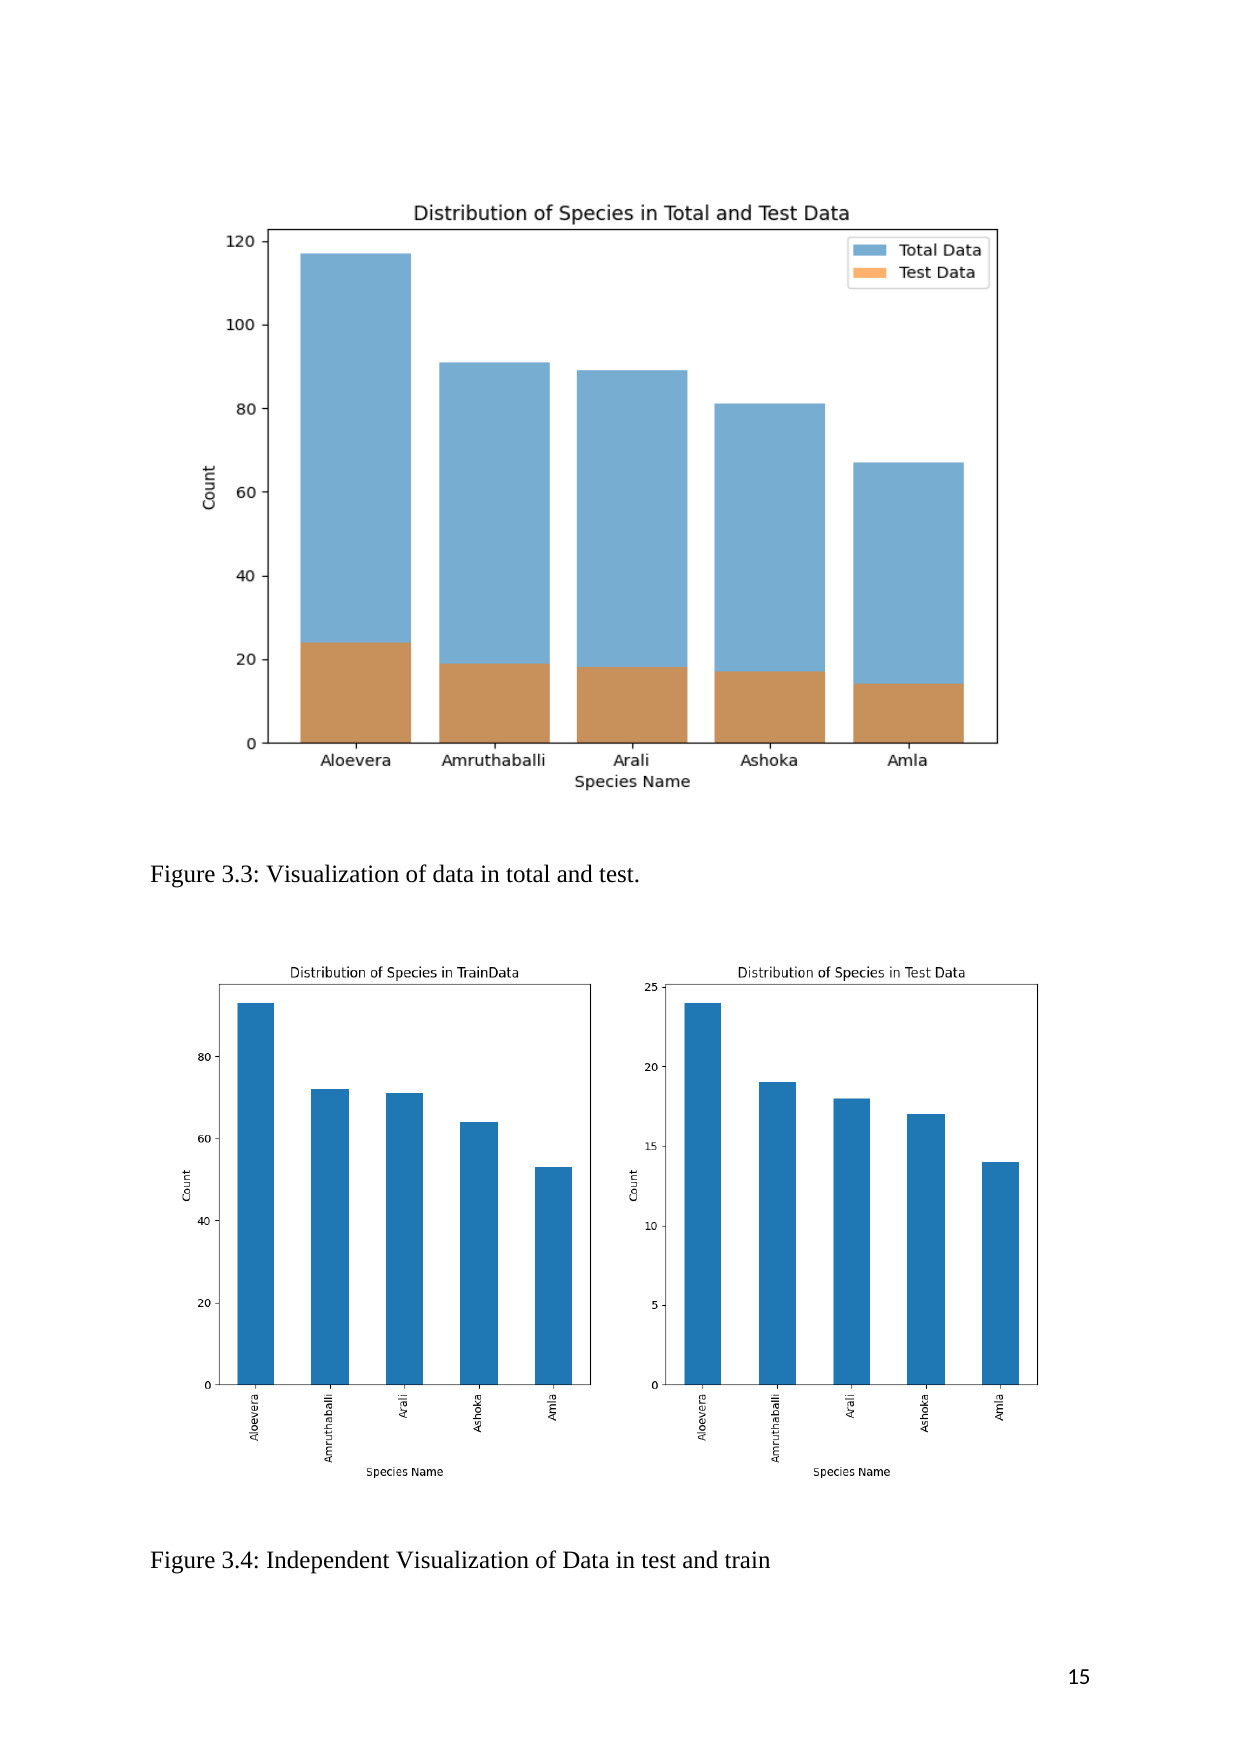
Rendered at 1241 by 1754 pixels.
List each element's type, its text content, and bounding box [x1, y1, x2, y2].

text Figure 3.4: Independent Visualization of Data in test and train [150, 1545, 1031, 1574]
picture [150, 931, 1091, 1502]
text Figure 3.3: Visualization of data in total and test. [150, 859, 1031, 887]
picture [150, 150, 1091, 816]
